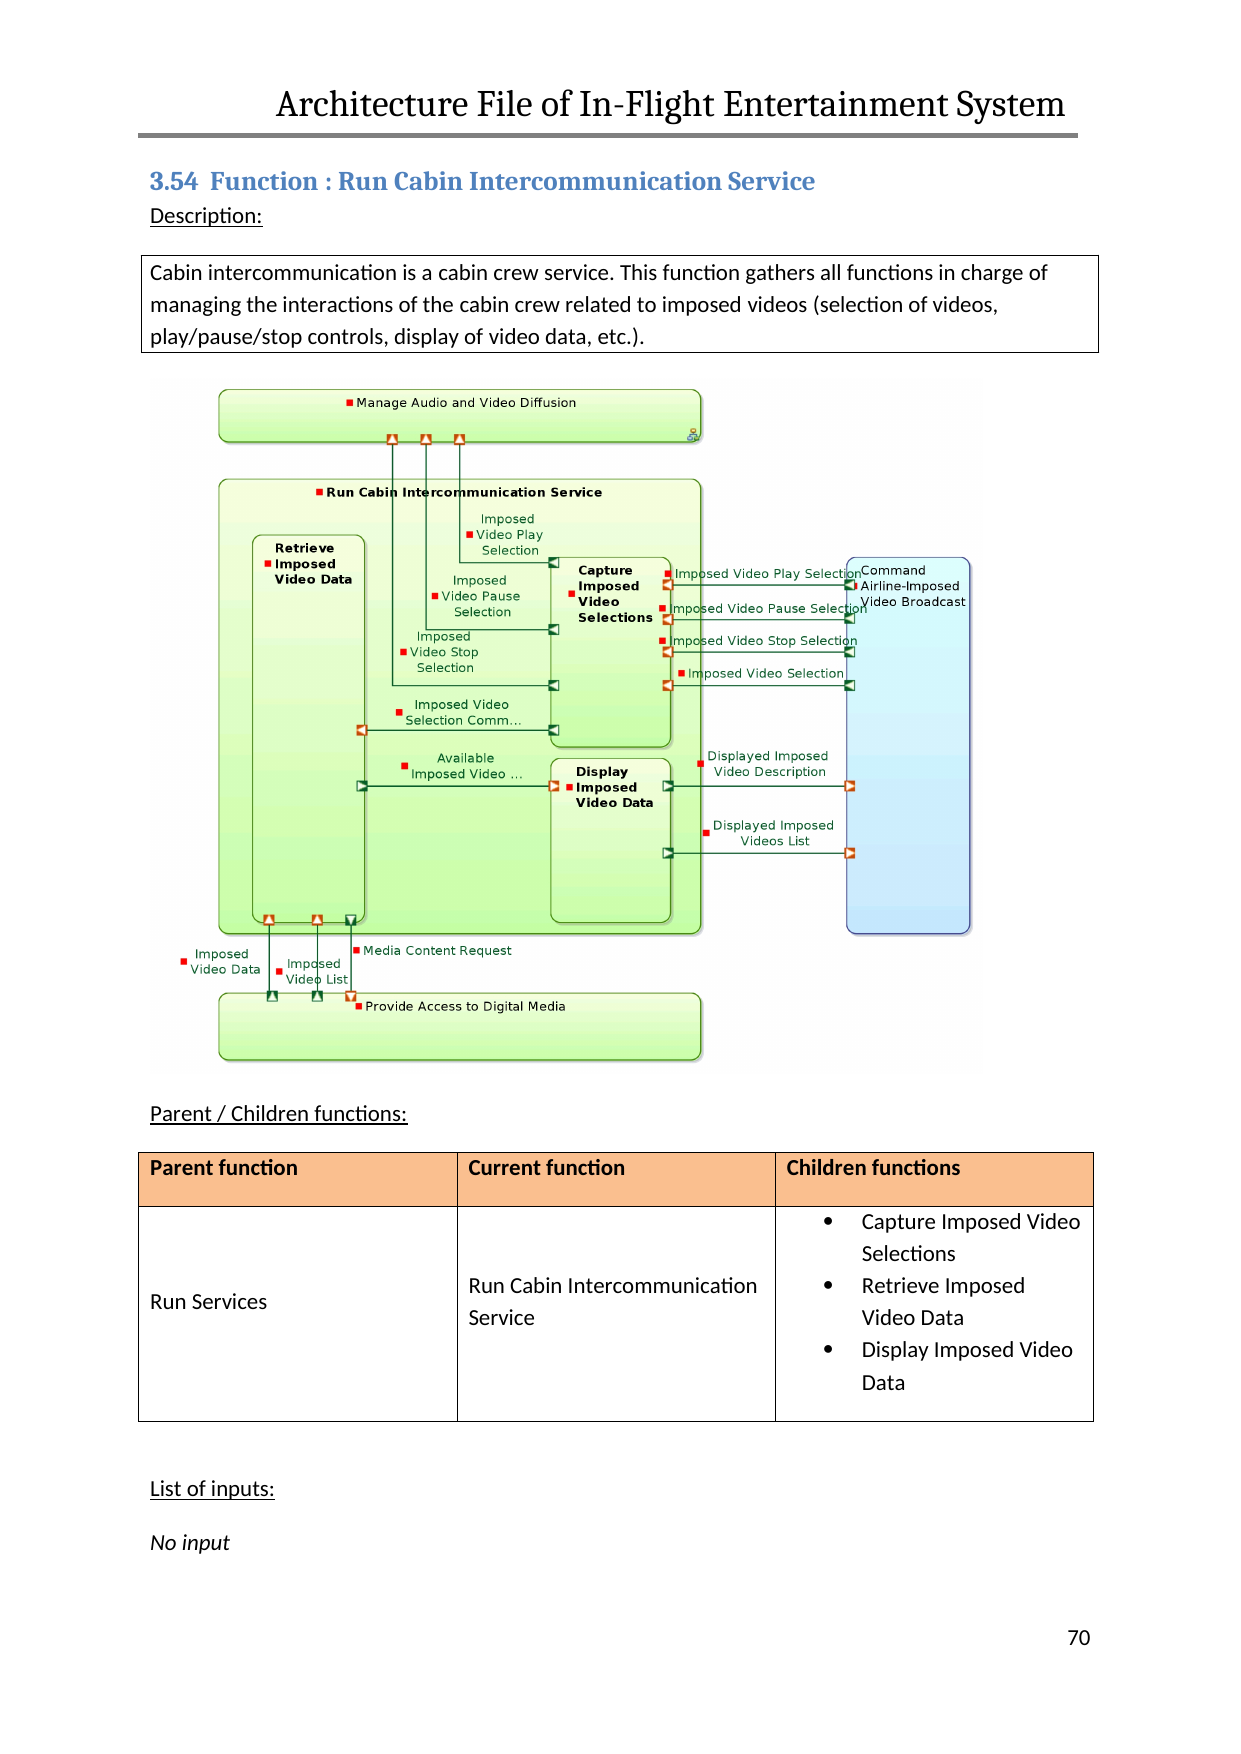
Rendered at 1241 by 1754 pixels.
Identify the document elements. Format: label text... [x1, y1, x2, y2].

text Parent / Children functions: [150, 1099, 1090, 1127]
text Cabin intercommunication is a cabin crew service. This function gathers all functions in charge of managing the interactions of the cabin crew related to imposed videos (selection of videos, play/pause/stop controls, display of video data, etc.). [142, 256, 1098, 352]
table_header Parent function [139, 1153, 457, 1206]
table_cell Capture Imposed Video Selections Retrieve Imposed Video Data Display Imposed Video Data [776, 1207, 1093, 1421]
text List of inputs: [150, 1474, 1090, 1503]
table_header Current function [458, 1153, 775, 1206]
picture [150, 378, 984, 1074]
table_cell Run Services [139, 1207, 457, 1421]
subtitle Function : Run Cabin Intercommunication Service [150, 166, 1090, 197]
table_header Children functions [776, 1153, 1093, 1206]
table_cell Run Cabin Intercommunication Service [458, 1207, 775, 1421]
text Description: [150, 202, 1090, 229]
text No input [150, 1528, 1090, 1556]
